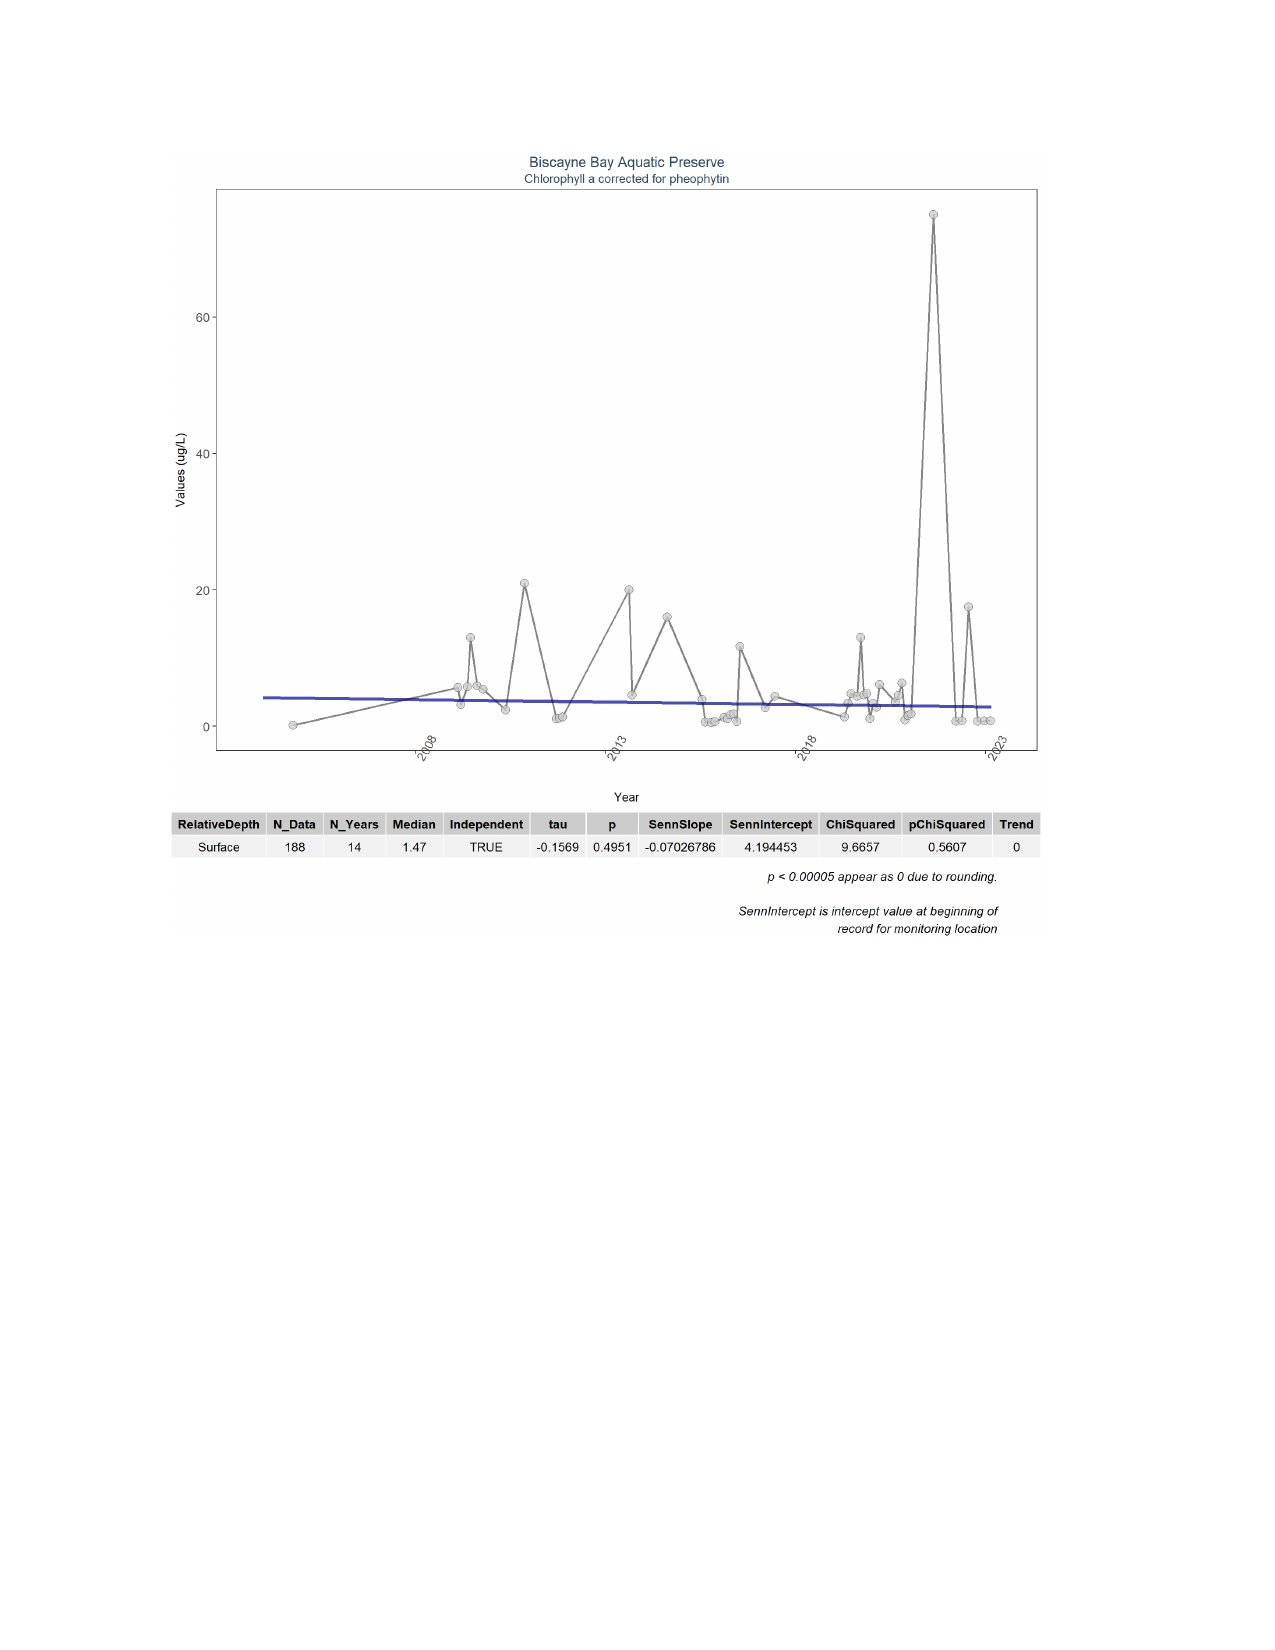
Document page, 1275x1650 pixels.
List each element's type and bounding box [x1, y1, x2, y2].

picture [168, 150, 1044, 938]
